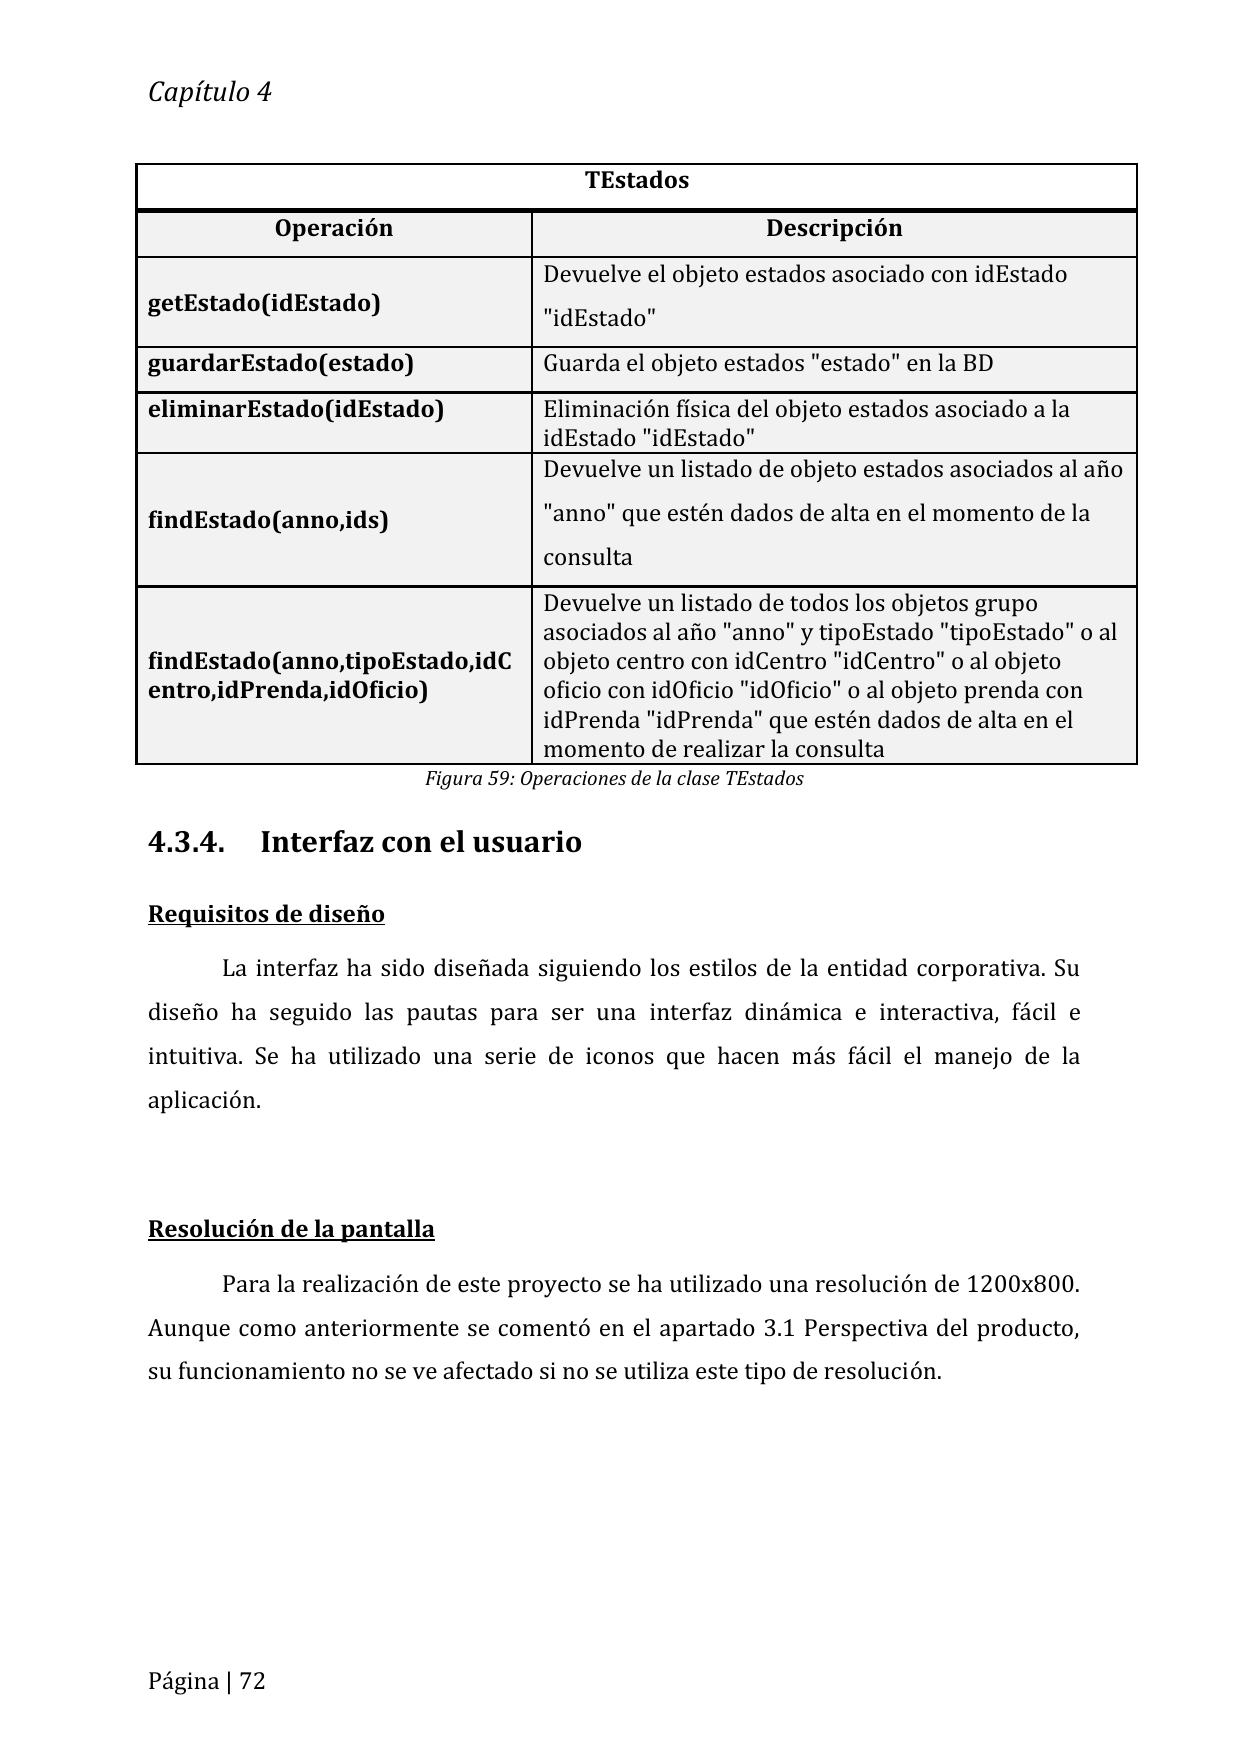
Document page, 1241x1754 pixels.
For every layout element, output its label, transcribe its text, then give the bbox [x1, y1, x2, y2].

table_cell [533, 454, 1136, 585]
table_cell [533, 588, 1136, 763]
text La interfaz ha sido diseñada siguiendo los estilos de la entidad corporativa. Su diseño ha seguido las pautas para ser una interfaz dinámica e interactiva, fácil e intuitiva. Se ha utilizado una serie de iconos que hacen más fácil el manejo de la aplicación. [148, 953, 1081, 1114]
text Requisitos de diseño [148, 898, 1081, 928]
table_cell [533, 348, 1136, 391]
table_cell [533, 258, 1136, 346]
text Resolución de la pantalla [148, 1214, 1081, 1243]
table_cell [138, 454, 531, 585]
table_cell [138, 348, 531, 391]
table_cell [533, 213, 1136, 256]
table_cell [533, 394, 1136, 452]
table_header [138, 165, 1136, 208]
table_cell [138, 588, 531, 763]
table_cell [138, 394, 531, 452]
text Para la realización de este proyecto se ha utilizado una resolución de 1200x800. Aunque como anteriormente se comentó en el apartado 3.1 Perspectiva del producto, su funcionamiento no se ve afectado si no se utiliza este tipo de resolución. [148, 1268, 1081, 1385]
text Interfaz con el usuario [148, 823, 1081, 859]
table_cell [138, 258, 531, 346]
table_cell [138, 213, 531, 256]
